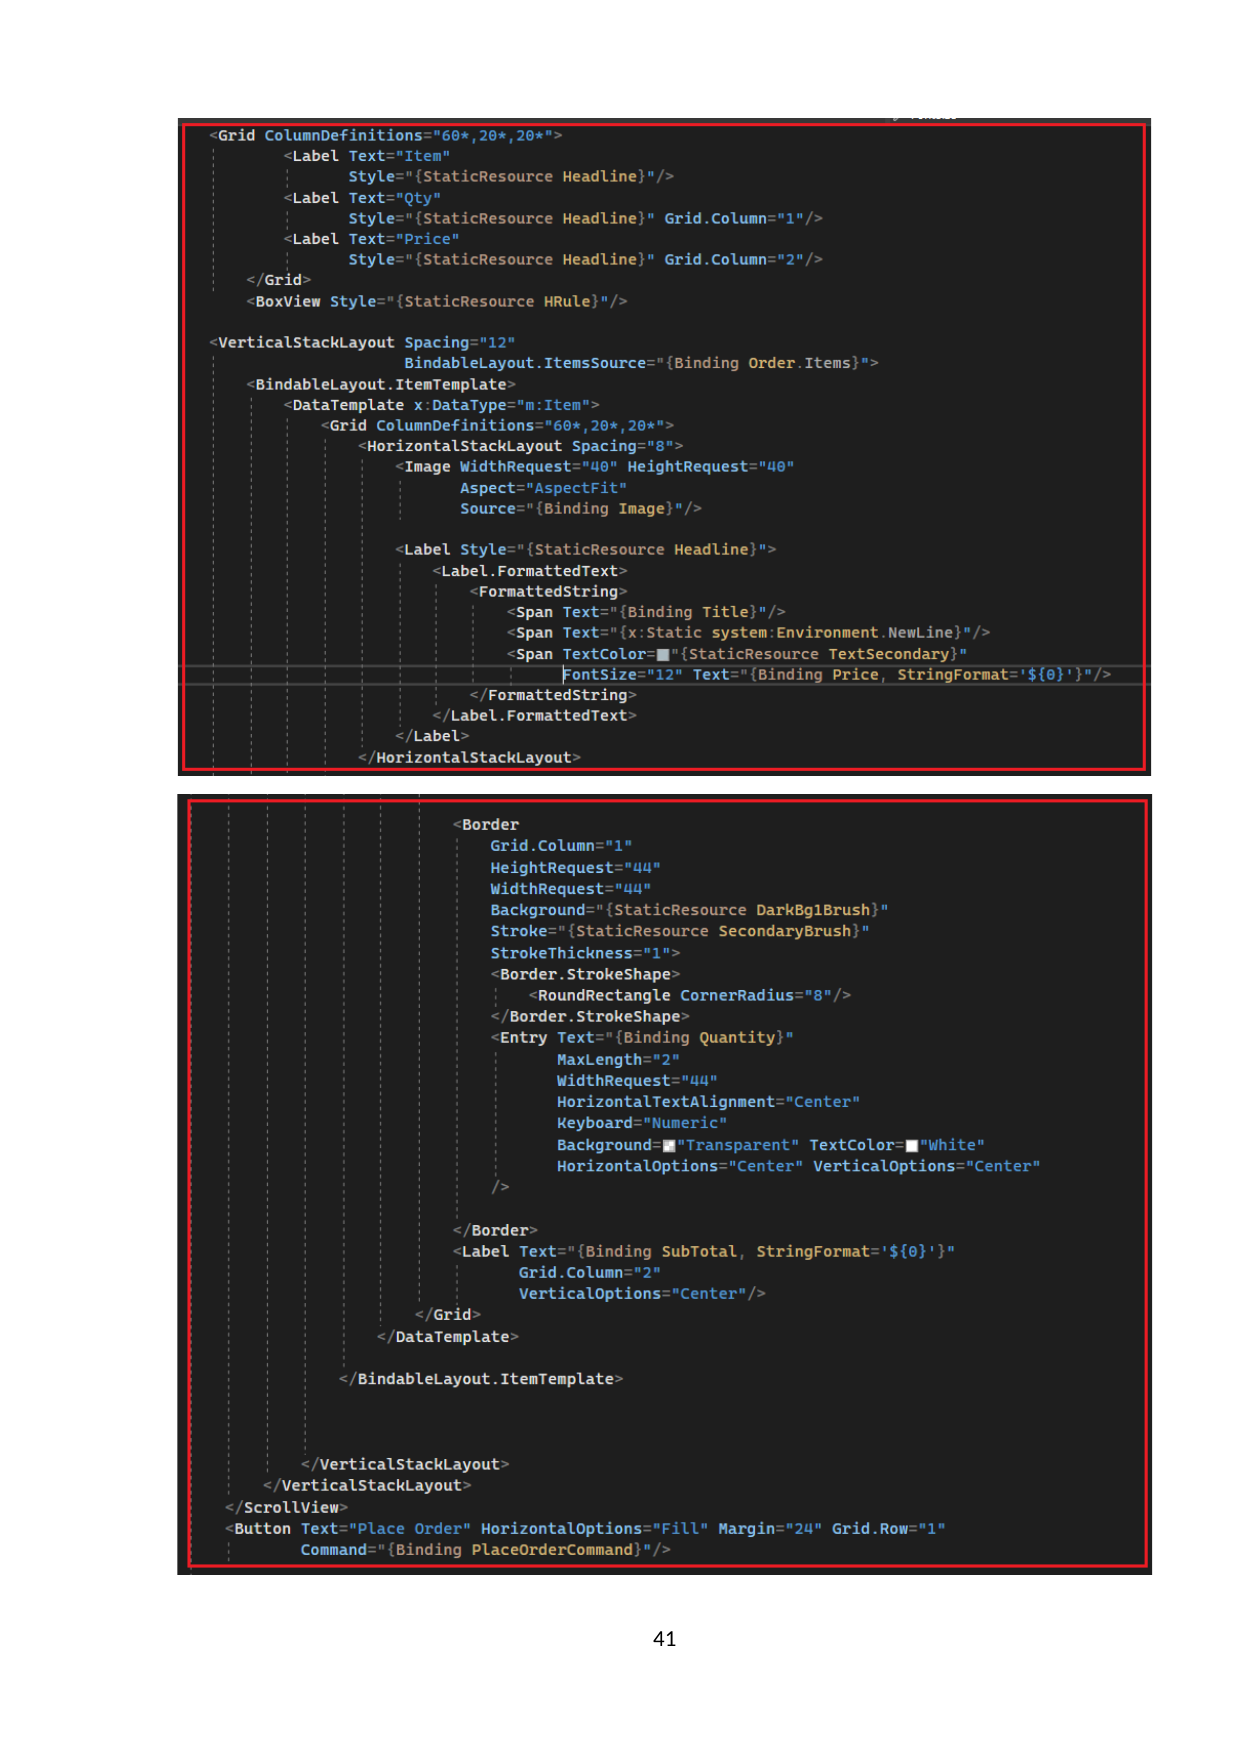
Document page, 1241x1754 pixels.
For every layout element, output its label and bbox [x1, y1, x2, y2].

picture [177, 794, 1153, 1575]
picture [177, 118, 1152, 776]
